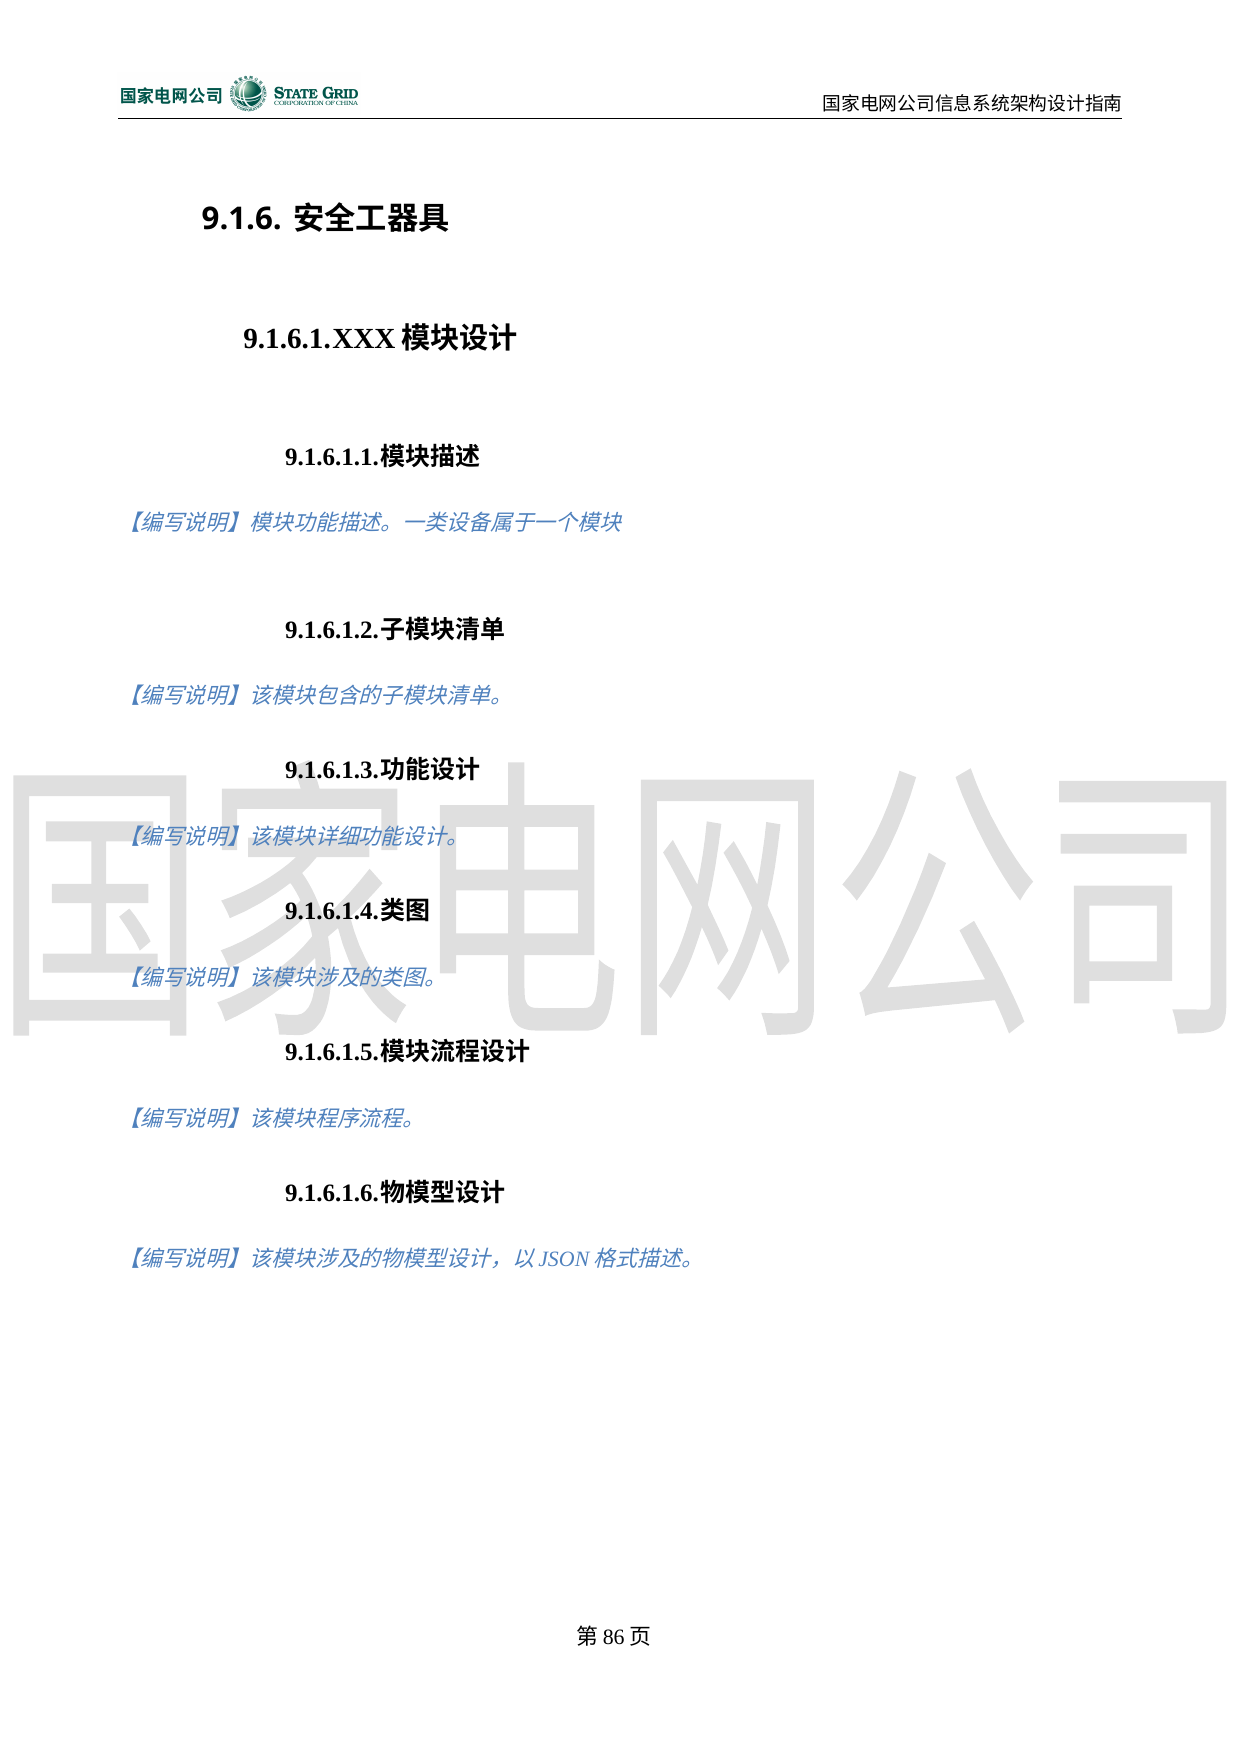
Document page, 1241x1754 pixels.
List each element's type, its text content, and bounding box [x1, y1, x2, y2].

subtitle 子模块清单 [285, 595, 1122, 660]
text 【编写说明】模块功能描述。一类设备属于一个模块 [118, 505, 1122, 537]
subtitle 安全工器具 [201, 183, 1122, 248]
subtitle 类图 [285, 876, 1122, 941]
text 【编写说明】该模块程序流程。 [118, 1100, 1122, 1133]
text 【编写说明】该模块涉及的类图。 [118, 959, 1122, 992]
subtitle 模块流程设计 [285, 1017, 1122, 1082]
subtitle 物模型设计 [285, 1158, 1122, 1223]
text 【编写说明】该模块详细功能设计。 [118, 819, 1122, 851]
text 【编写说明】该模块包含的子模块清单。 [118, 678, 1122, 711]
subtitle 功能设计 [285, 736, 1122, 801]
subtitle XXX模块设计 [243, 303, 1122, 368]
picture [116, 72, 362, 115]
text 【编写说明】该模块涉及的物模型设计，以JSON格式描述。 [118, 1241, 1122, 1273]
subtitle 模块描述 [285, 422, 1122, 487]
